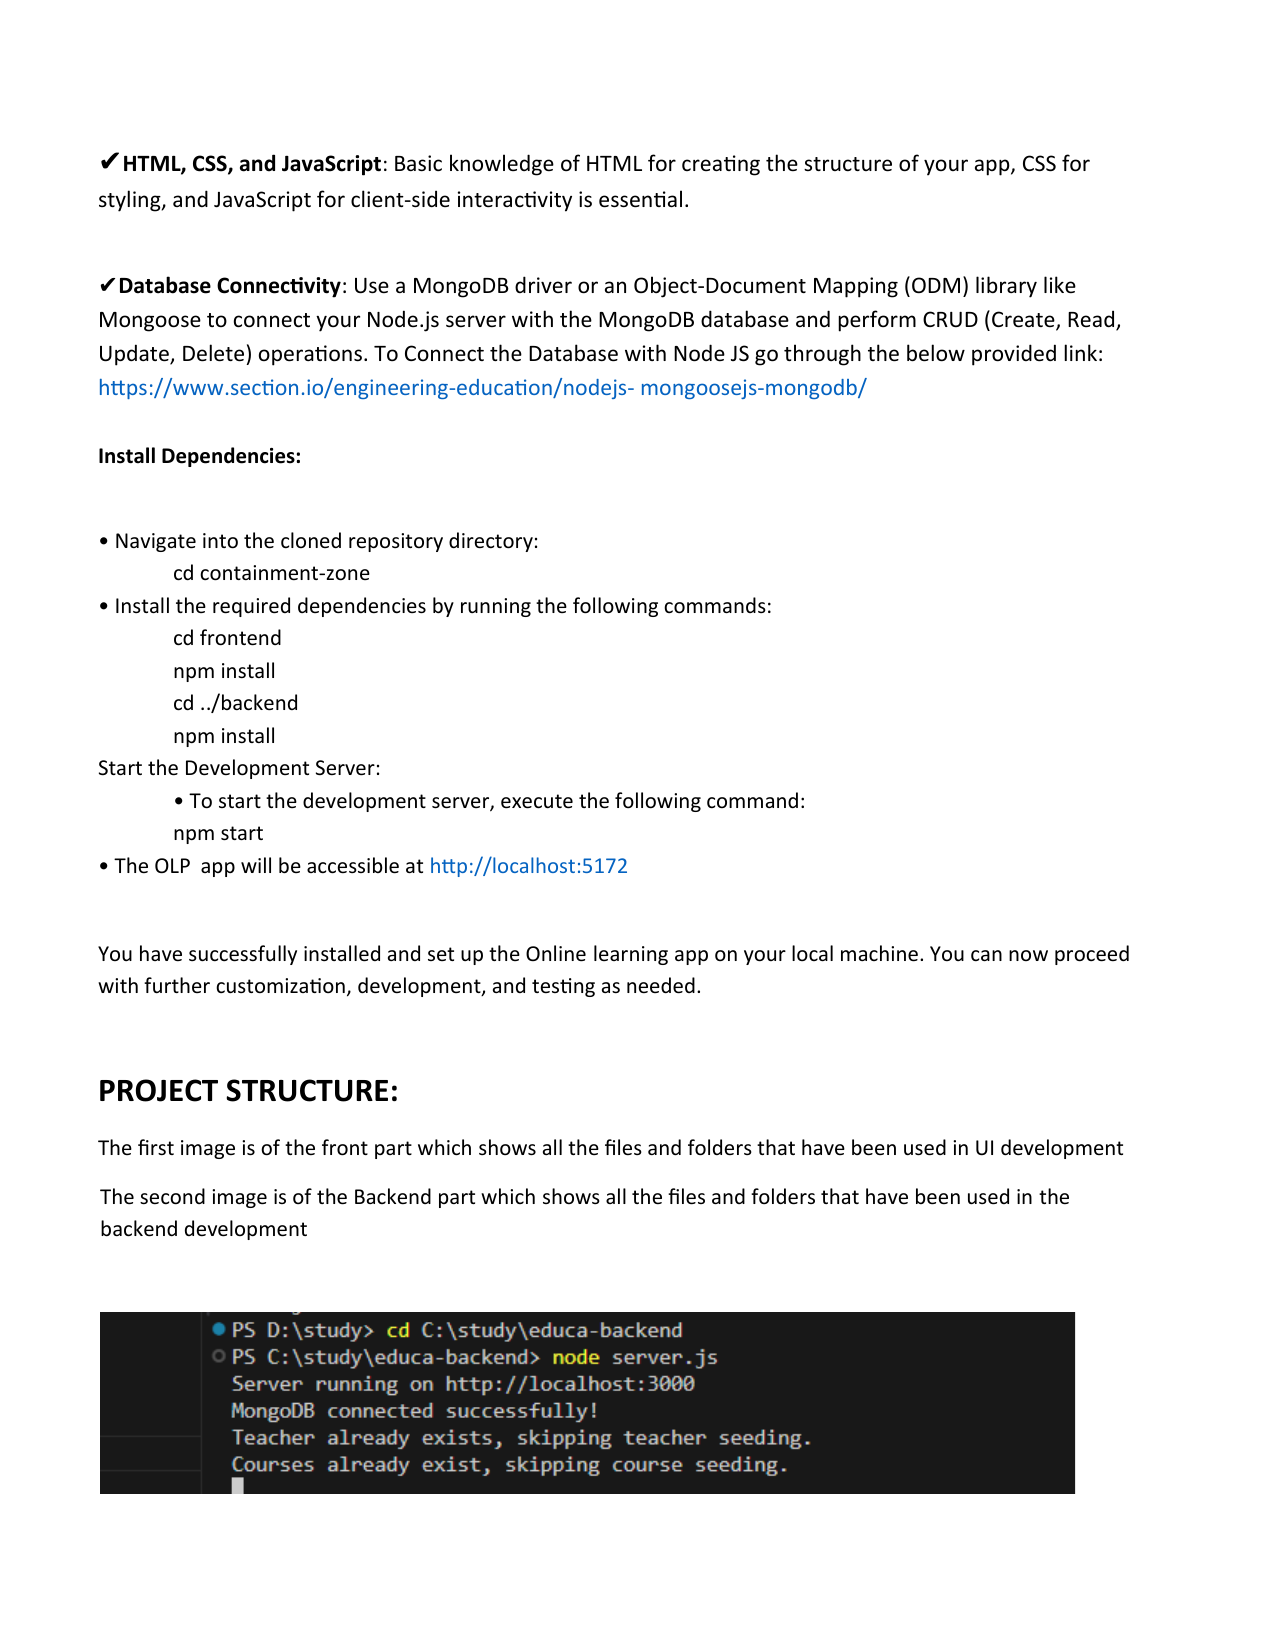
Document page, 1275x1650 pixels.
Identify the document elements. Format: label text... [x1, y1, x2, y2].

text npm install [98, 656, 1139, 684]
text Start the Development Server: [98, 753, 1139, 781]
text https://www.section.io/engineering-education/nodejs- mongoosejs-mongodb/ [98, 372, 1139, 401]
text • Navigate into the cloned repository directory: [98, 526, 1139, 554]
text cd frontend [98, 623, 1139, 651]
text • The OLP app will be accessible at http://localhost:5172 [98, 851, 1139, 879]
text npm start [98, 818, 1139, 846]
text • Install the required dependencies by running the following commands: [98, 591, 1139, 619]
text ✔Database Connectivity: Use a MongoDB driver or an Object-Document Mapping (ODM) library like Mongoose to connect your Node.js server with the MongoDB database and perform CRUD (Create, Read, Update, Delete) operations. To Connect the Database with Node JS go through the below provided link: [98, 270, 1139, 368]
text You have successfully installed and set up the Online learning app on your local machine. You can now proceed with further customization, development, and testing as needed. [98, 939, 1139, 999]
text • To start the development server, execute the following command: [98, 786, 1139, 814]
text cd containment-zone [98, 558, 1139, 586]
text npm install [98, 721, 1139, 749]
text ✔HTML, CSS, and JavaScript: Basic knowledge of HTML for creating the structure of your app, CSS for styling, and JavaScript for client-side interactivity is essential. [98, 144, 1139, 213]
text The second image is of the Backend part which shows all the files and folders that have been used in the backend development [100, 1182, 1139, 1242]
picture [100, 1312, 1075, 1494]
text The first image is of the front part which shows all the files and folders that have been used in UI development [98, 1133, 1139, 1161]
text cd ../backend [98, 688, 1139, 716]
text Install Dependencies: [98, 441, 1139, 469]
text PROJECT STRUCTURE: [98, 1069, 1139, 1109]
